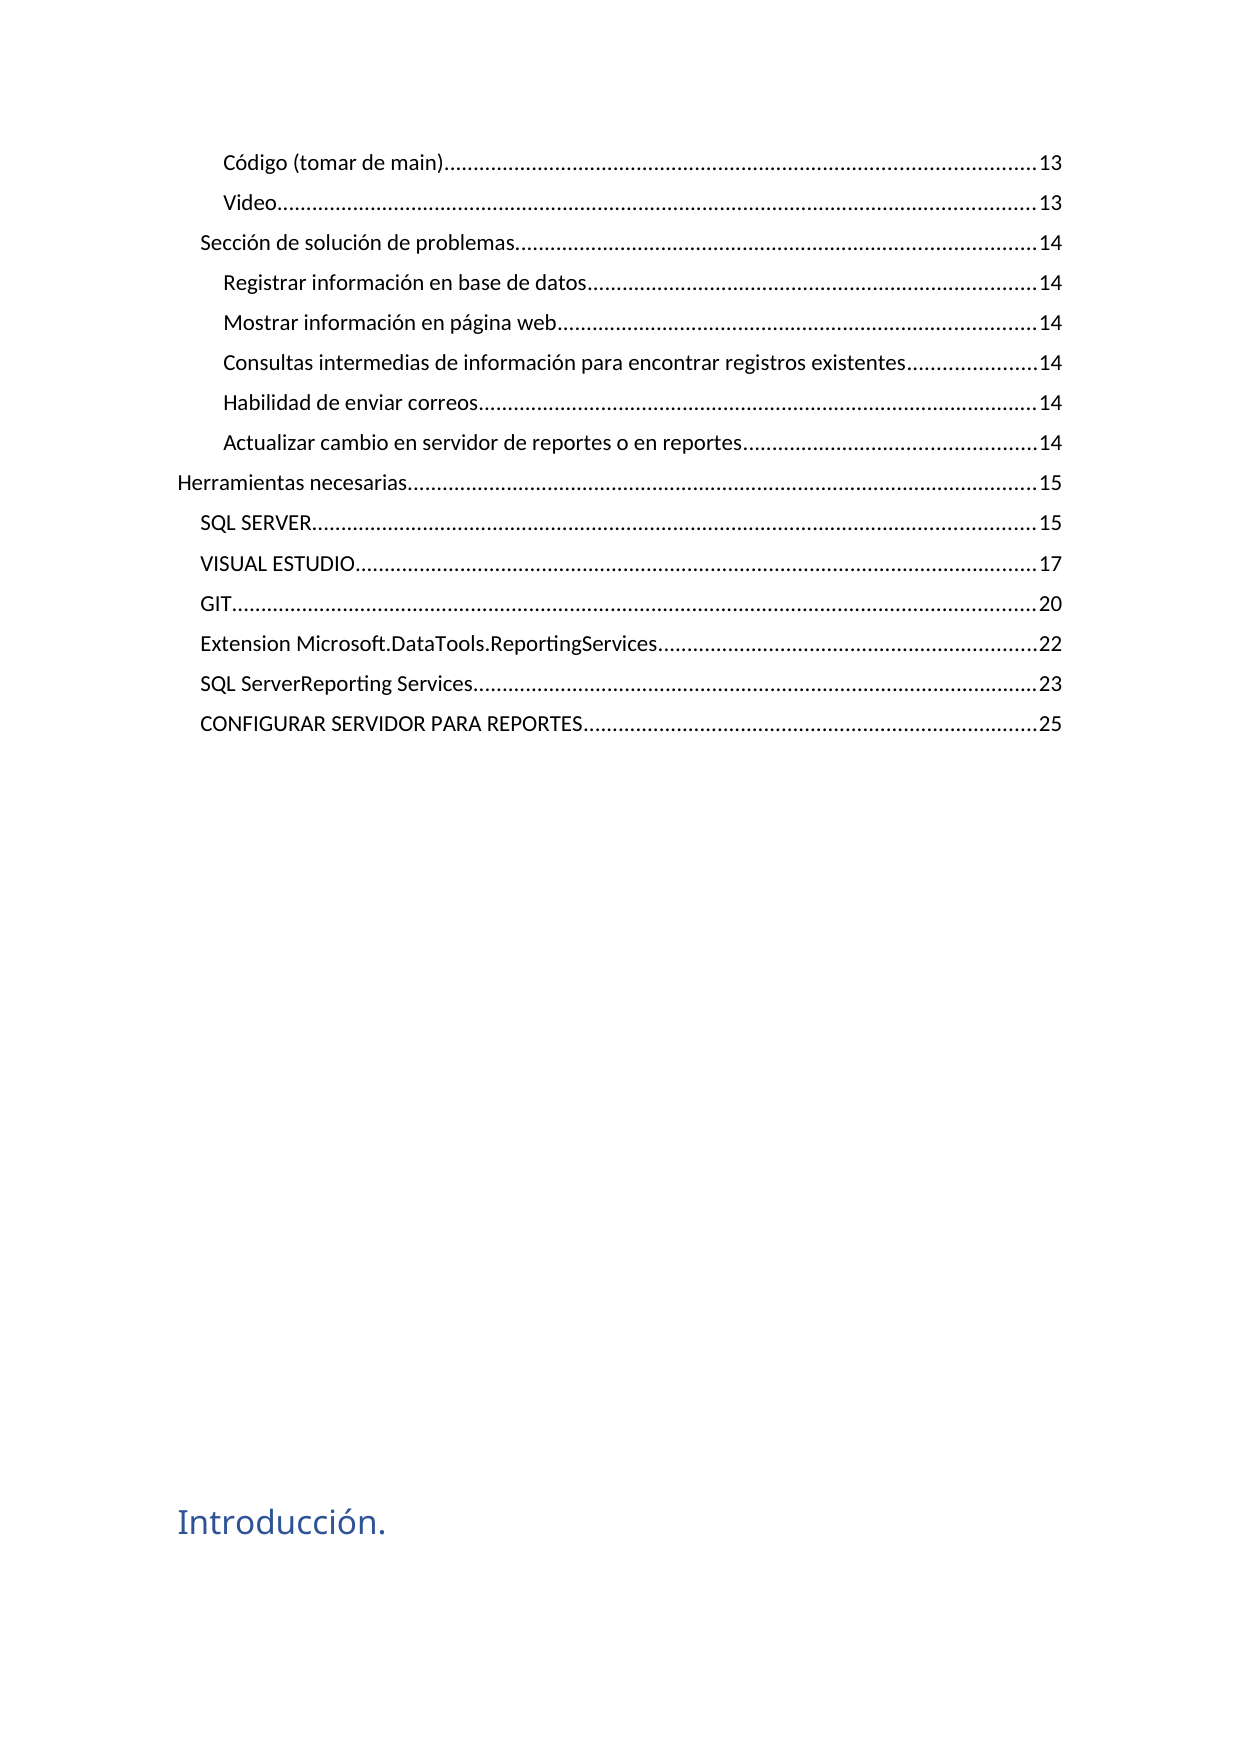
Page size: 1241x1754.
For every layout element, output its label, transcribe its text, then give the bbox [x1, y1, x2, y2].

text Consultas intermedias de información para encontrar registros existentes 14 [223, 348, 1063, 376]
text Habilidad de enviar correos 14 [223, 388, 1063, 416]
text Extension Microsoft.DataTools.ReportingServices 22 [200, 629, 1063, 657]
text CONFIGURAR SERVIDOR PARA REPORTES 25 [200, 709, 1063, 737]
text Registrar información en base de datos 14 [223, 268, 1063, 296]
text VISUAL ESTUDIO 17 [200, 549, 1063, 577]
text GIT 20 [200, 589, 1063, 617]
text Actualizar cambio en servidor de reportes o en reportes 14 [223, 428, 1063, 456]
text SQL SERVER 15 [200, 508, 1063, 537]
text Código (tomar de main) 13 [223, 148, 1063, 176]
text Herramientas necesarias. 15 [177, 468, 1063, 496]
subtitle Introducción. [177, 1499, 1063, 1544]
text SQL ServerReporting Services 23 [200, 669, 1063, 697]
text Sección de solución de problemas. 14 [200, 228, 1063, 256]
text Mostrar información en página web 14 [223, 308, 1063, 336]
text Video 13 [223, 188, 1063, 216]
